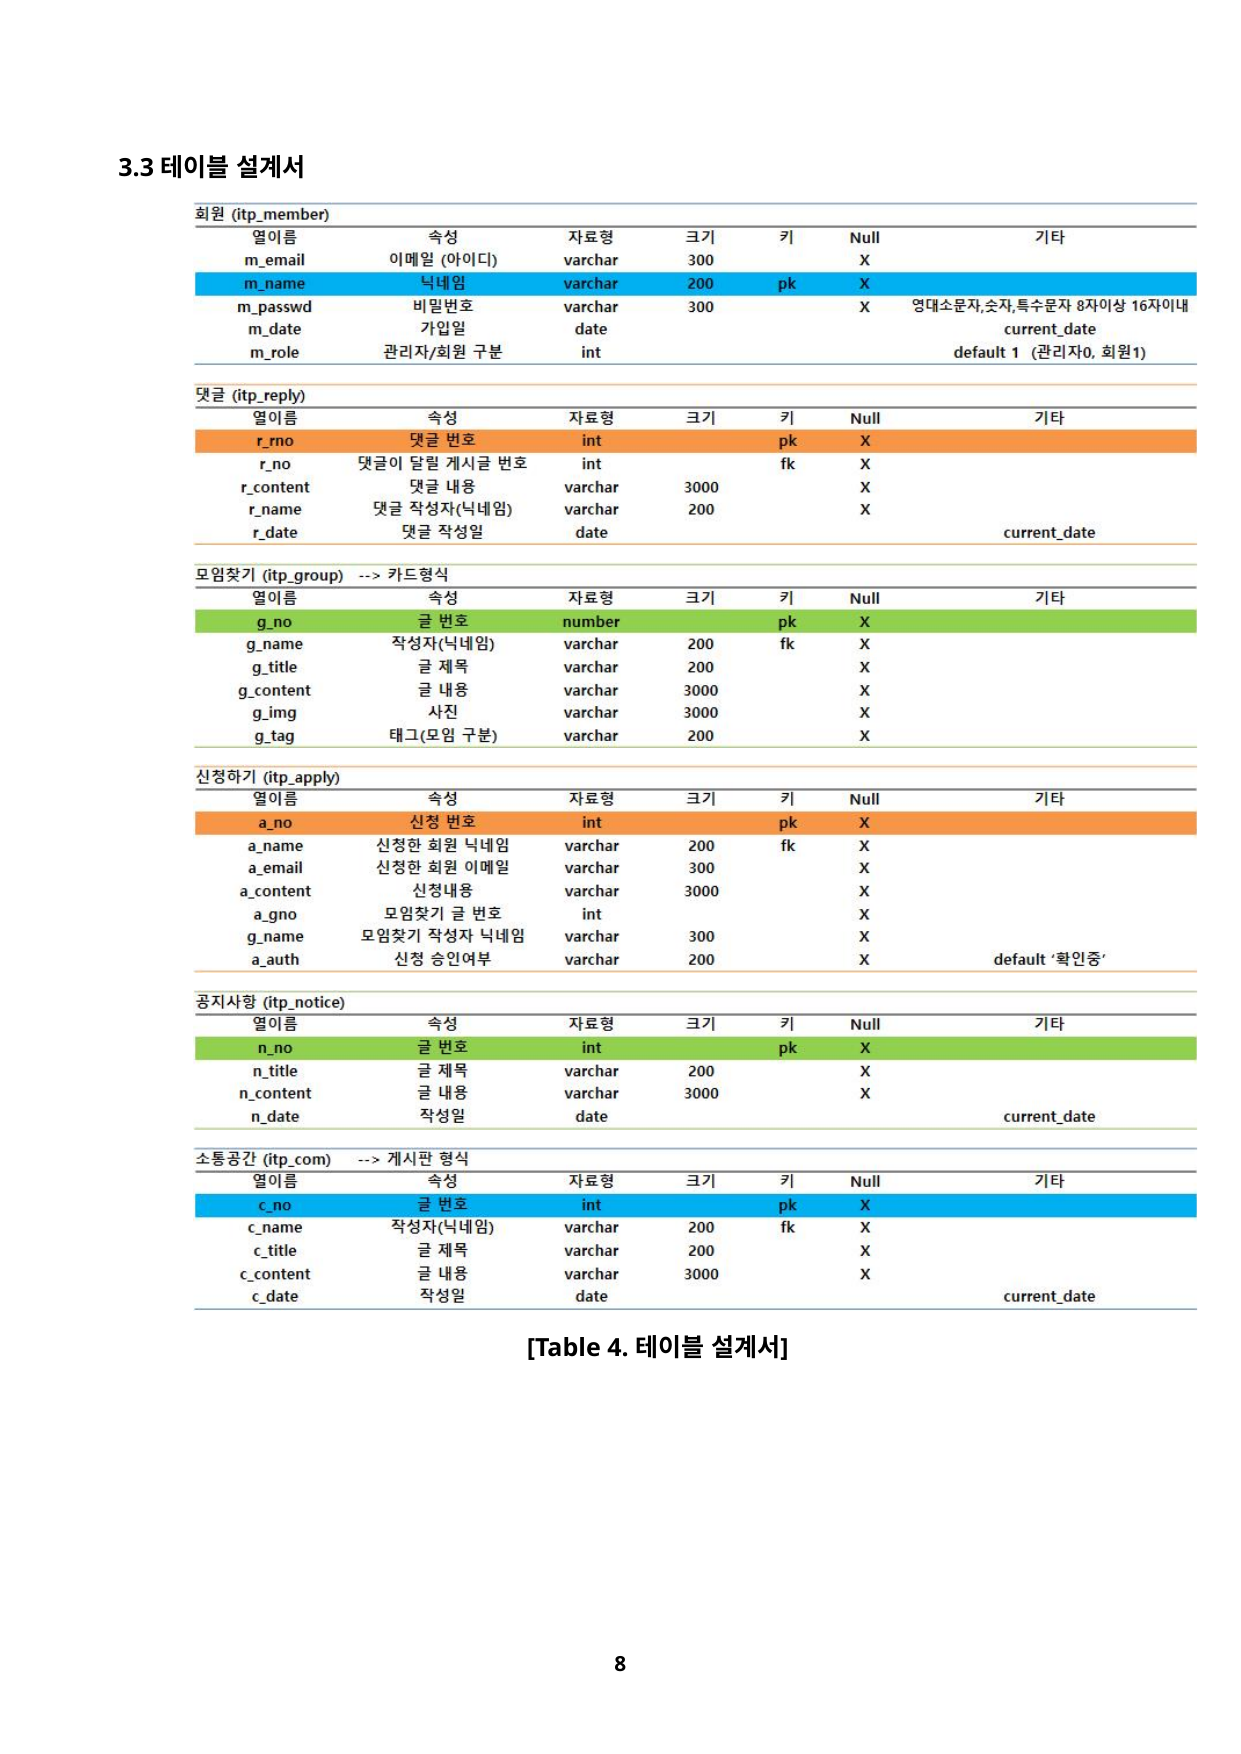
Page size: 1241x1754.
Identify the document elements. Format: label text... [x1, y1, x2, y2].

picture [193, 764, 1198, 973]
picture [193, 202, 1198, 366]
text 3.3 테이블 설계서 [118, 148, 1122, 184]
picture [193, 990, 1198, 1130]
picture [193, 562, 1198, 748]
picture [193, 1147, 1198, 1311]
picture [193, 382, 1198, 546]
text [Table 4. 테이블 설계서] [118, 1327, 1122, 1363]
